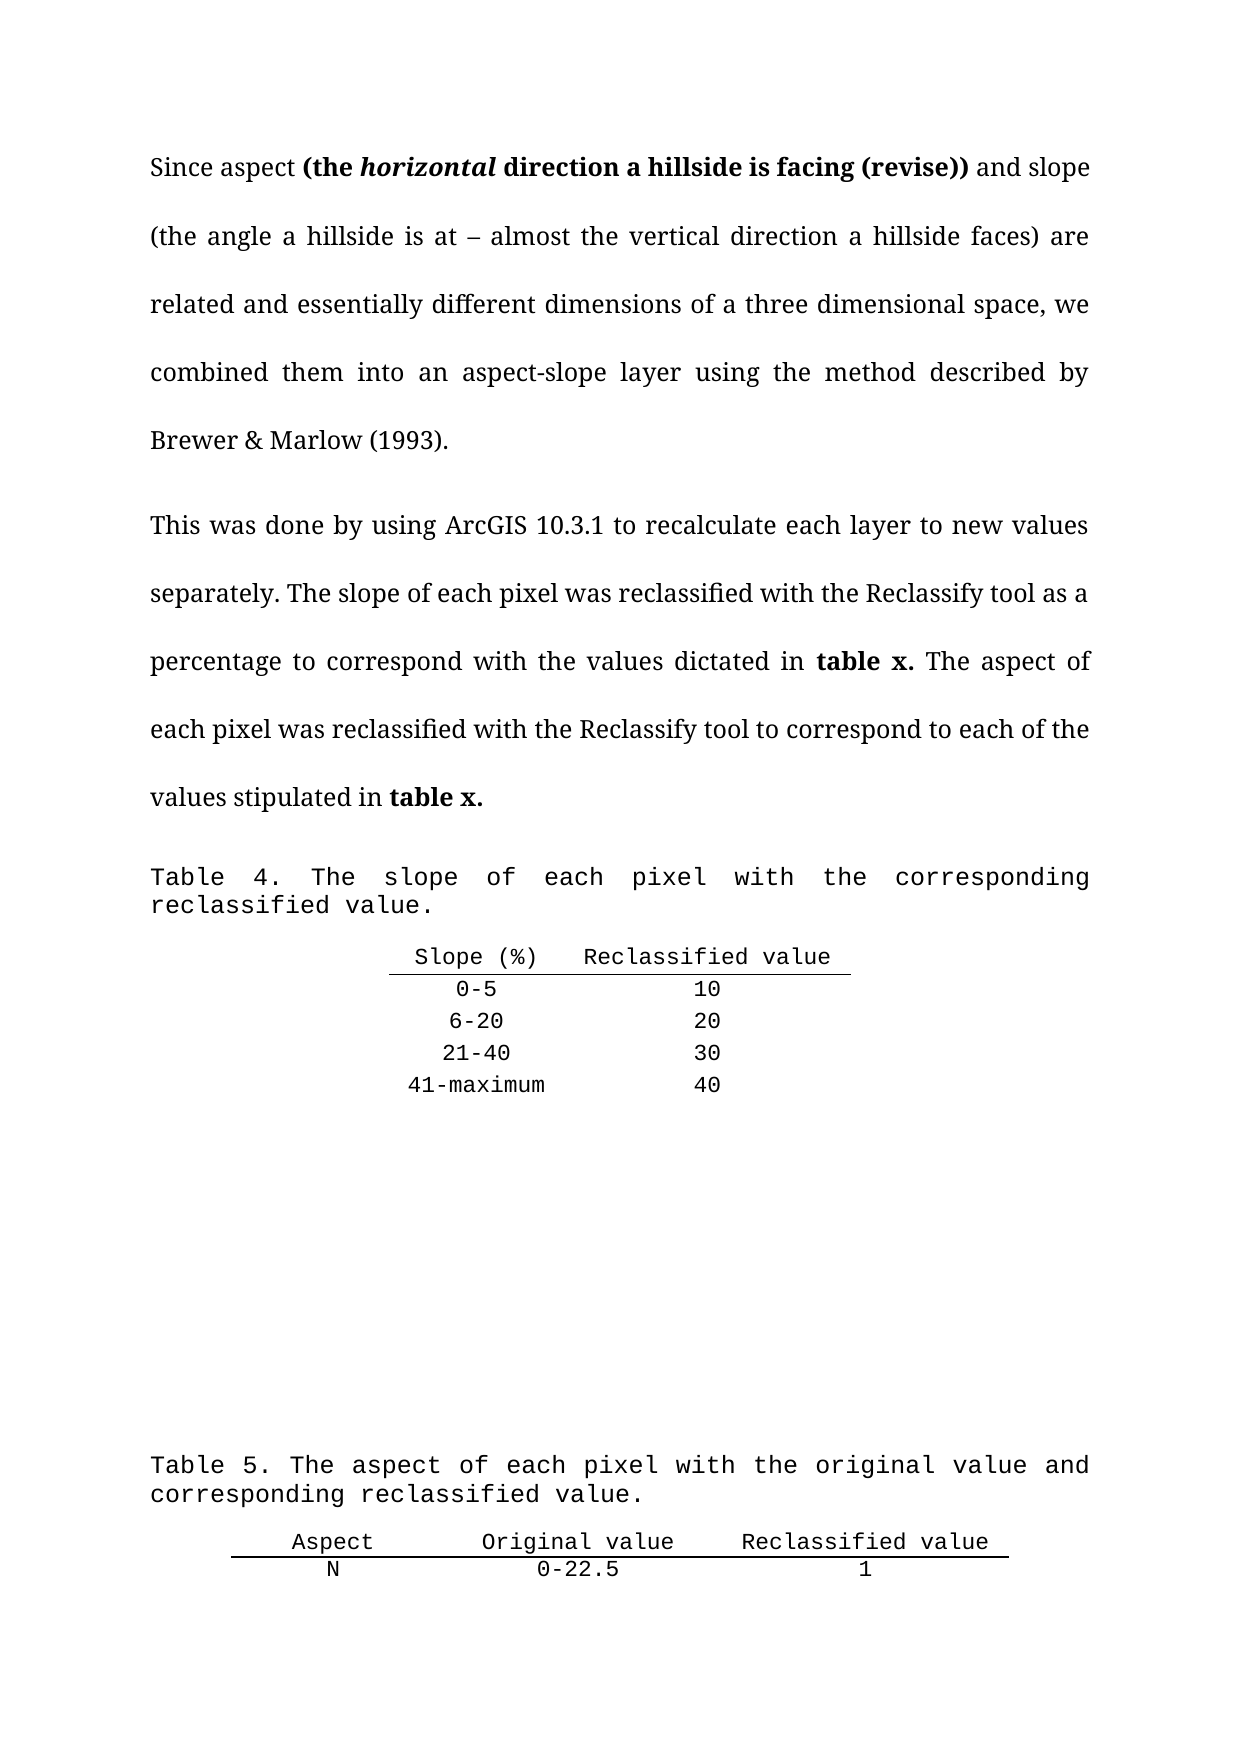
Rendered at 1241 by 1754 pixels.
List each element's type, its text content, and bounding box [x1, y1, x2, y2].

table_cell 41-maximum [389, 1070, 563, 1102]
table_cell 20 [563, 1006, 851, 1038]
table_cell 1 [721, 1558, 1009, 1583]
table_cell 40 [563, 1070, 851, 1102]
table_cell 0-5 [389, 975, 563, 1006]
table_cell 6-20 [389, 1006, 563, 1038]
table_cell 30 [563, 1038, 851, 1070]
table_cell 0-22.5 [434, 1558, 721, 1583]
table_header Aspect [231, 1530, 434, 1556]
table_cell 10 [563, 975, 851, 1006]
table_cell 21-40 [389, 1038, 563, 1070]
table_header Slope (%) [389, 942, 563, 974]
table_header Original value [434, 1530, 721, 1556]
table_header Reclassified value [563, 942, 851, 974]
table_header Reclassified value [721, 1530, 1009, 1556]
text Since aspect (the horizontal direction a hillside is facing (revise)) and slope (the angle a hillside is at – almost the vertical direction a hillside faces) are related and essentially different dimensions of a three dimensional space, we combined them into an aspect-slope layer using the method described by Brewer & Marlow (1993). [150, 150, 1090, 457]
text This was done by using ArcGIS 10.3.1 to recalculate each layer to new values separately. The slope of each pixel was reclassified with the Reclassify tool as a percentage to correspond with the values dictated in table x. The aspect of each pixel was reclassified with the Reclassify tool to correspond to each of the values stipulated in table x. [150, 507, 1090, 814]
table_cell N [231, 1558, 434, 1583]
